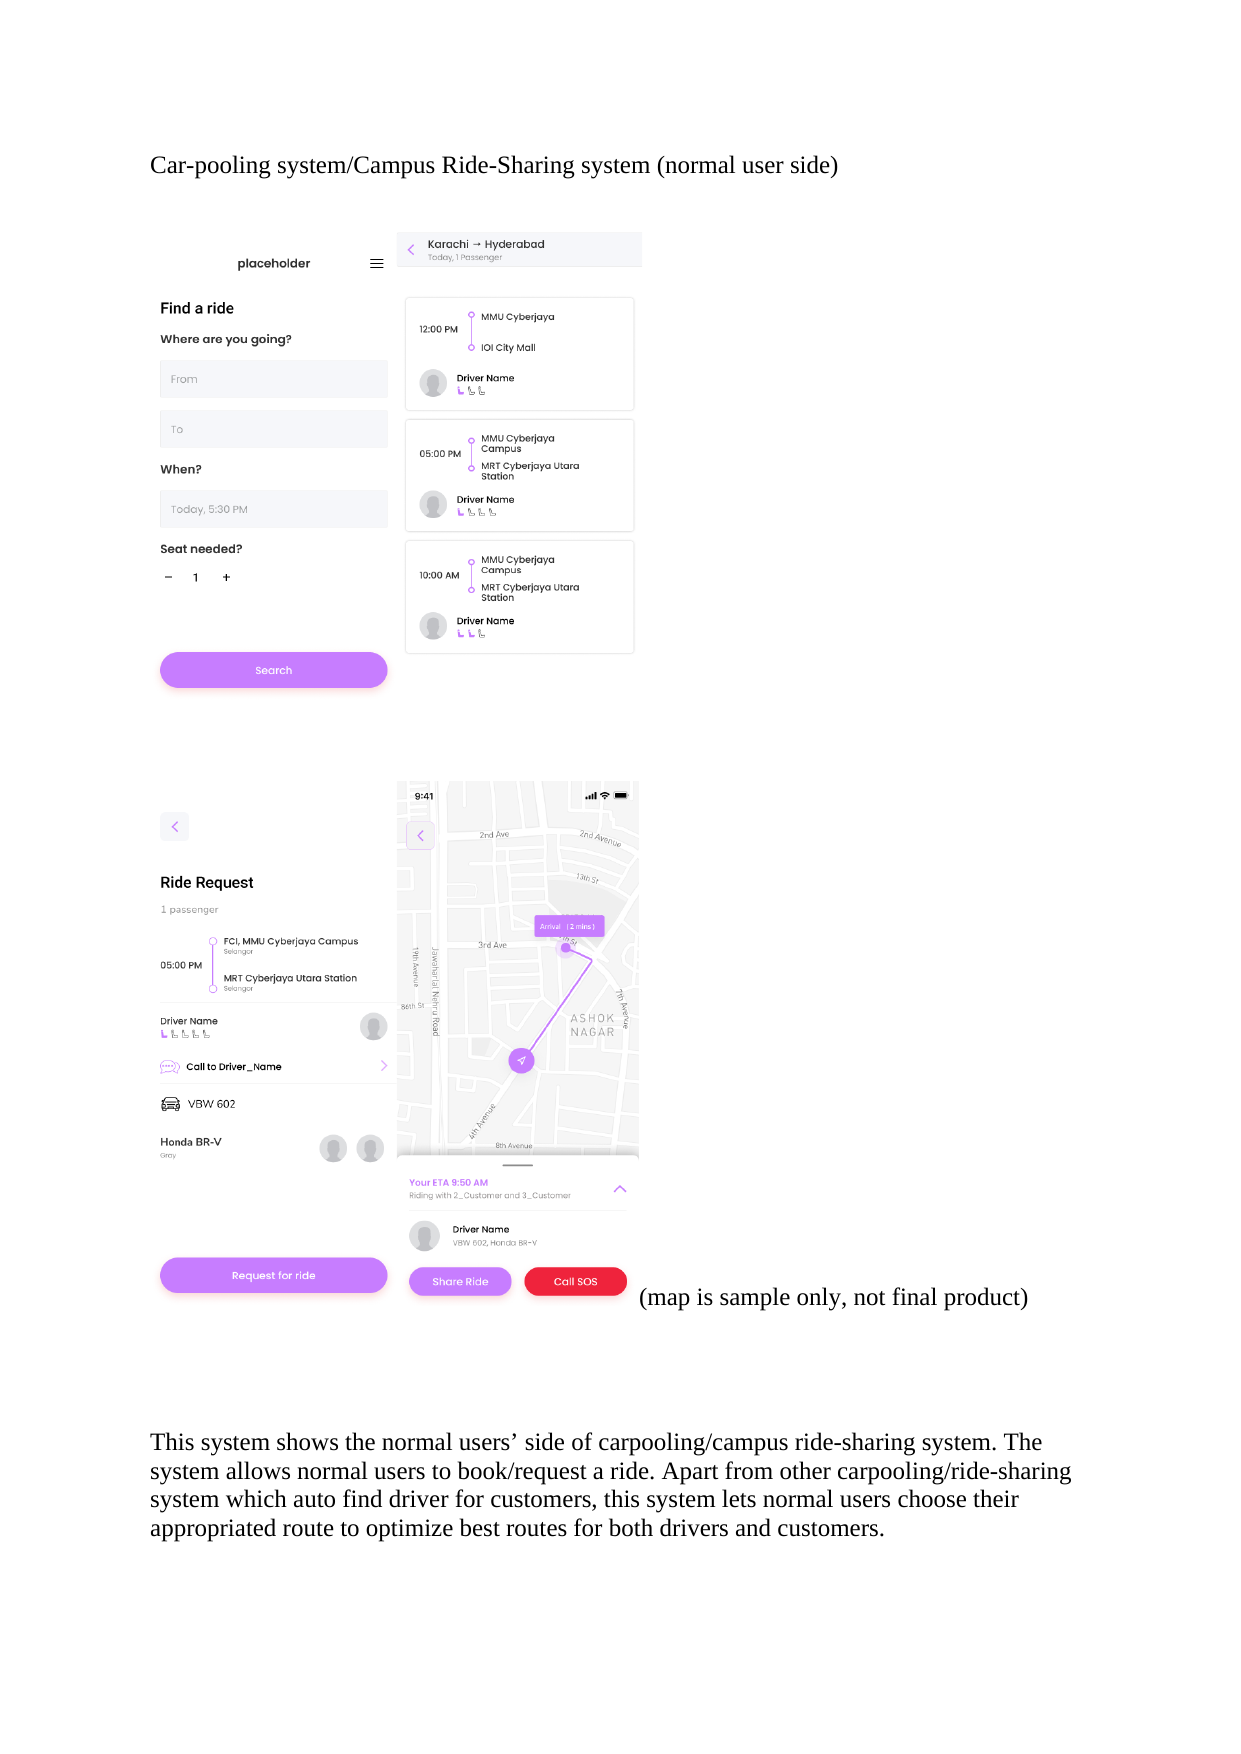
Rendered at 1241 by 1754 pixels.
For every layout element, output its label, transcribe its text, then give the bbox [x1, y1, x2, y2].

picture [150, 771, 639, 1306]
text Car-pooling system/Campus Ride-Sharing system (normal user side) [150, 150, 1090, 179]
text This system shows the normal users’ side of carpooling/campus ride-sharing system. The system allows normal users to book/request a ride. Apart from other carpooling/ride-sharing system which auto find driver for customers, this system lets normal users choose their appropriated route to optimize best routes for both drivers and customers. [150, 1427, 1090, 1542]
picture [150, 207, 643, 743]
